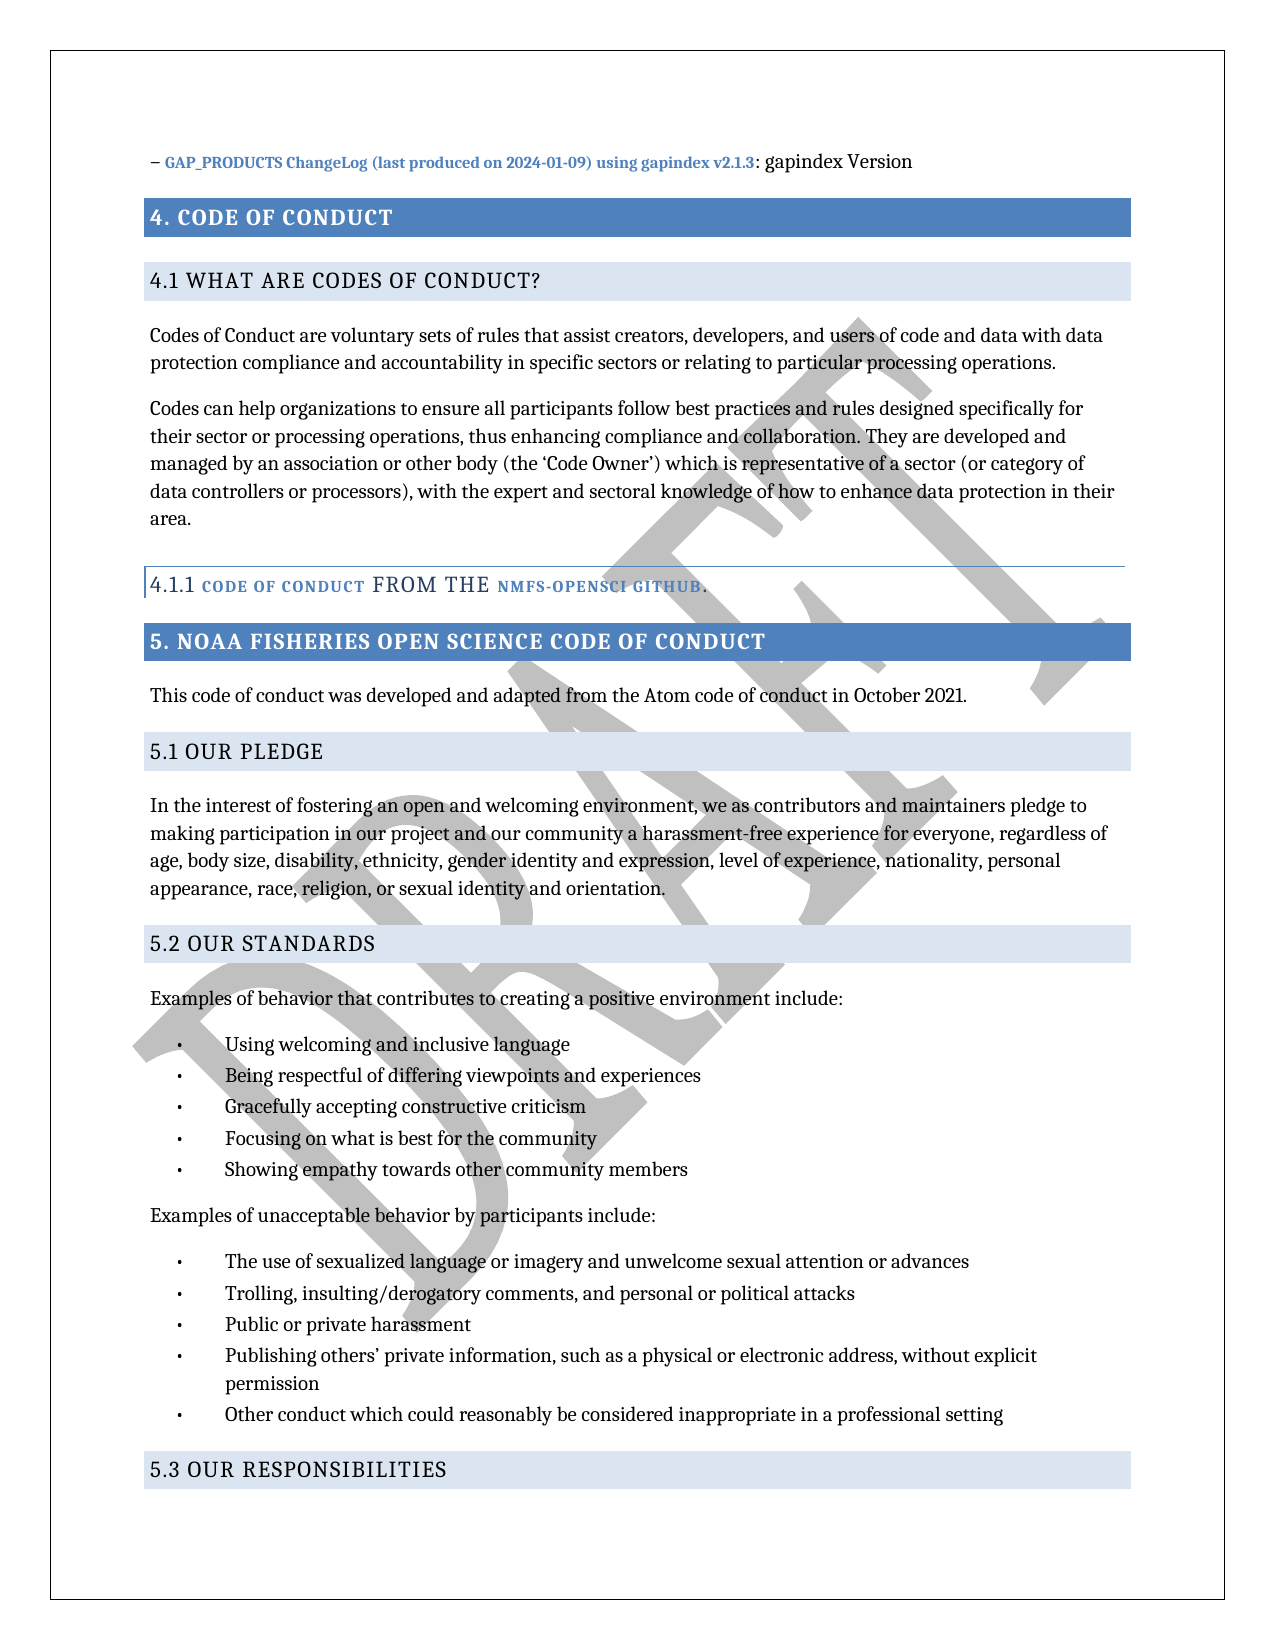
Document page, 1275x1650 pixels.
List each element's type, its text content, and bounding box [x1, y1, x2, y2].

list Trolling, insulting/derogatory comments, and personal or political attacks [175, 1281, 1125, 1305]
subtitle 5.2 Our Standards [150, 931, 1125, 957]
list Showing empathy towards other community members [175, 1157, 1125, 1181]
text This code of conduct was developed and adapted from the Atom code of conduct in October 2021. [150, 684, 1125, 708]
subtitle 5. NOAA Fisheries Open Science Code of Conduct [150, 629, 1125, 655]
text Examples of behavior that contributes to creating a positive environment include: [150, 986, 1125, 1010]
list Using welcoming and inclusive language [175, 1032, 1125, 1056]
list Publishing others’ private information, such as a physical or electronic address, without explicit permission [175, 1344, 1125, 1395]
text Codes of Conduct are voluntary sets of rules that assist creators, developers, and users of code and data with data protection compliance and accountability in specific sectors or relating to particular processing operations. [150, 323, 1125, 375]
subtitle 5.3 Our Responsibilities [150, 1457, 1125, 1483]
subtitle 5.1 Our Pledge [150, 739, 1125, 765]
list The use of sexualized language or imagery and unwelcome sexual attention or advances [175, 1250, 1125, 1274]
subtitle 4.1 What are Codes of Conduct? [150, 268, 1125, 294]
list Being respectful of differing viewpoints and experiences [175, 1064, 1125, 1088]
text In the interest of fostering an open and welcoming environment, we as contributors and maintainers pledge to making participation in our project and our community a harassment-free experience for everyone, regardless of age, body size, disability, ethnicity, gender identity and expression, level of experience, nationality, personal appearance, race, religion, or sexual identity and orientation. [150, 794, 1125, 900]
list Gracefully accepting constructive criticism [175, 1095, 1125, 1119]
text Examples of unacceptable behavior by participants include: [150, 1204, 1125, 1228]
text – GAP_PRODUCTS ChangeLog (last produced on 2024-01-09) using gapindex v2.1.3: gapindex Version [150, 150, 1125, 174]
text Codes can help organizations to ensure all participants follow best practices and rules designed specifically for their sector or processing operations, thus enhancing compliance and collaboration. They are developed and managed by an association or other body (the ‘Code Owner’) which is representative of a sector (or category of data controllers or processors), with the expert and sectoral knowledge of how to enhance data protection in their area. [150, 397, 1125, 531]
list Other conduct which could reasonably be considered inappropriate in a professional setting [175, 1402, 1125, 1426]
list Focusing on what is best for the community [175, 1126, 1125, 1150]
subtitle 4. Code of Conduct [150, 205, 1125, 231]
subtitle 4.1.1 Code of Conduct from the nmfs-opensci GitHub. [146, 567, 1125, 598]
list Public or private harassment [175, 1312, 1125, 1336]
